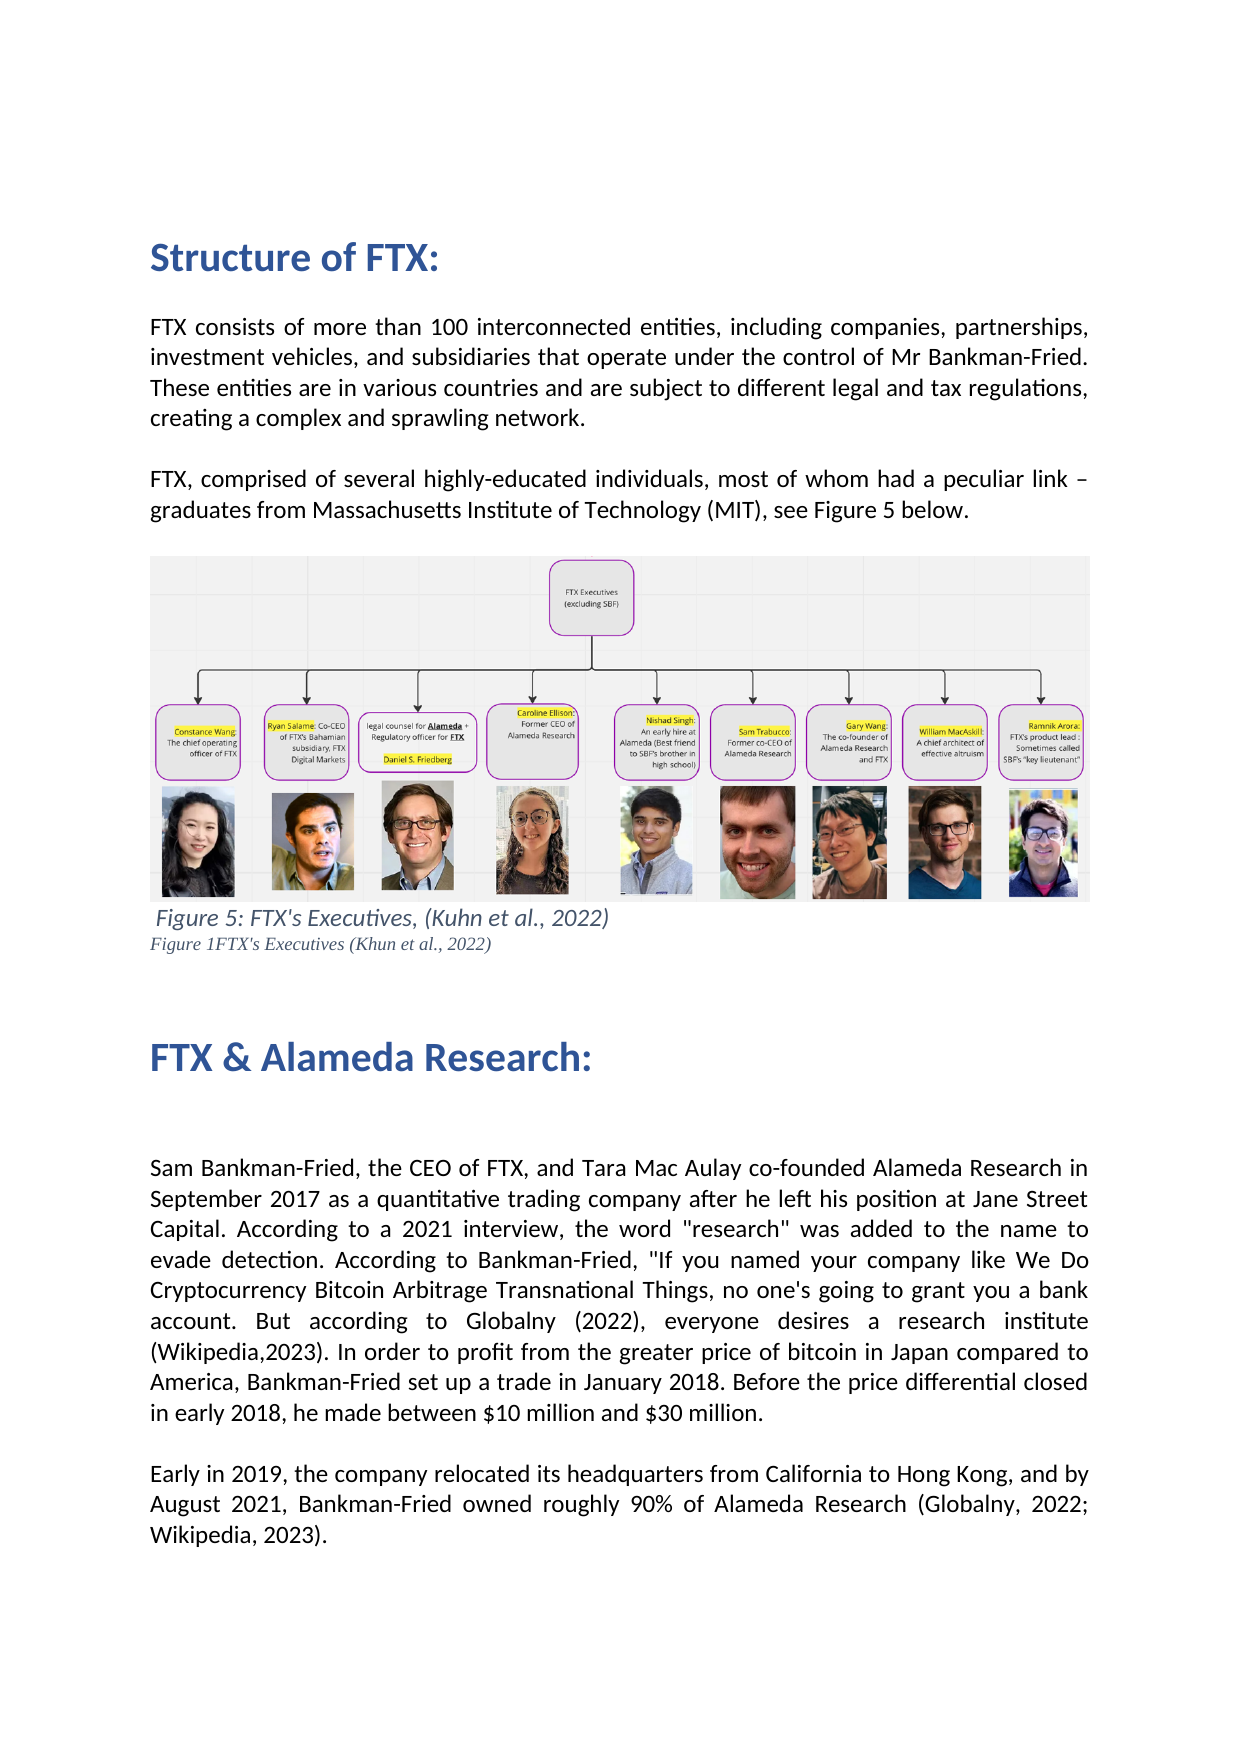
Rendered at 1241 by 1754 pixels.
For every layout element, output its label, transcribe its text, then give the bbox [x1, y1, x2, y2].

text FTX consists of more than 100 interconnected entities, including companies, partnerships, investment vehicles, and subsidiaries that operate under the control of Mr Bankman-Fried. These entities are in various countries and are subject to different legal and tax regulations, creating a complex and sprawling network. [150, 311, 1090, 433]
subtitle Structure of FTX: [150, 150, 1090, 282]
text Early in 2019, the company relocated its headquarters from California to Hong Kong, and by August 2021, Bankman-Fried owned roughly 90% of Alameda Research (Globalny, 2022; Wikipedia, 2023). [150, 1458, 1090, 1549]
text FTX, comprised of several highly-educated individuals, most of whom had a peculiar link – graduates from Massachusetts Institute of Technology (MIT), see Figure 5 below. [150, 433, 1090, 524]
text Sam Bankman-Fried, the CEO of FTX, and Tara Mac Aulay co-founded Alameda Research in September 2017 as a quantitative trading company after he left his position at Jane Street Capital. According to a 2021 interview, the word "research" was added to the name to evade detection. According to Bankman-Fried, "If you named your company like We Do Cryptocurrency Bitcoin Arbitrage Transnational Things, no one's going to grant you a bank account. But according to Globalny (2022), everyone desires a research institute (Wikipedia,2023). In order to profit from the greater price of bitcoin in Japan compared to America, Bankman-Fried set up a trade in January 2018. Before the price differential closed in early 2018, he made between $10 million and $30 million. [150, 1152, 1090, 1427]
text Figure 1FTX's Executives (Khun et al., 2022) [150, 933, 1090, 955]
subtitle FTX & Alameda Research: [150, 1031, 1090, 1082]
